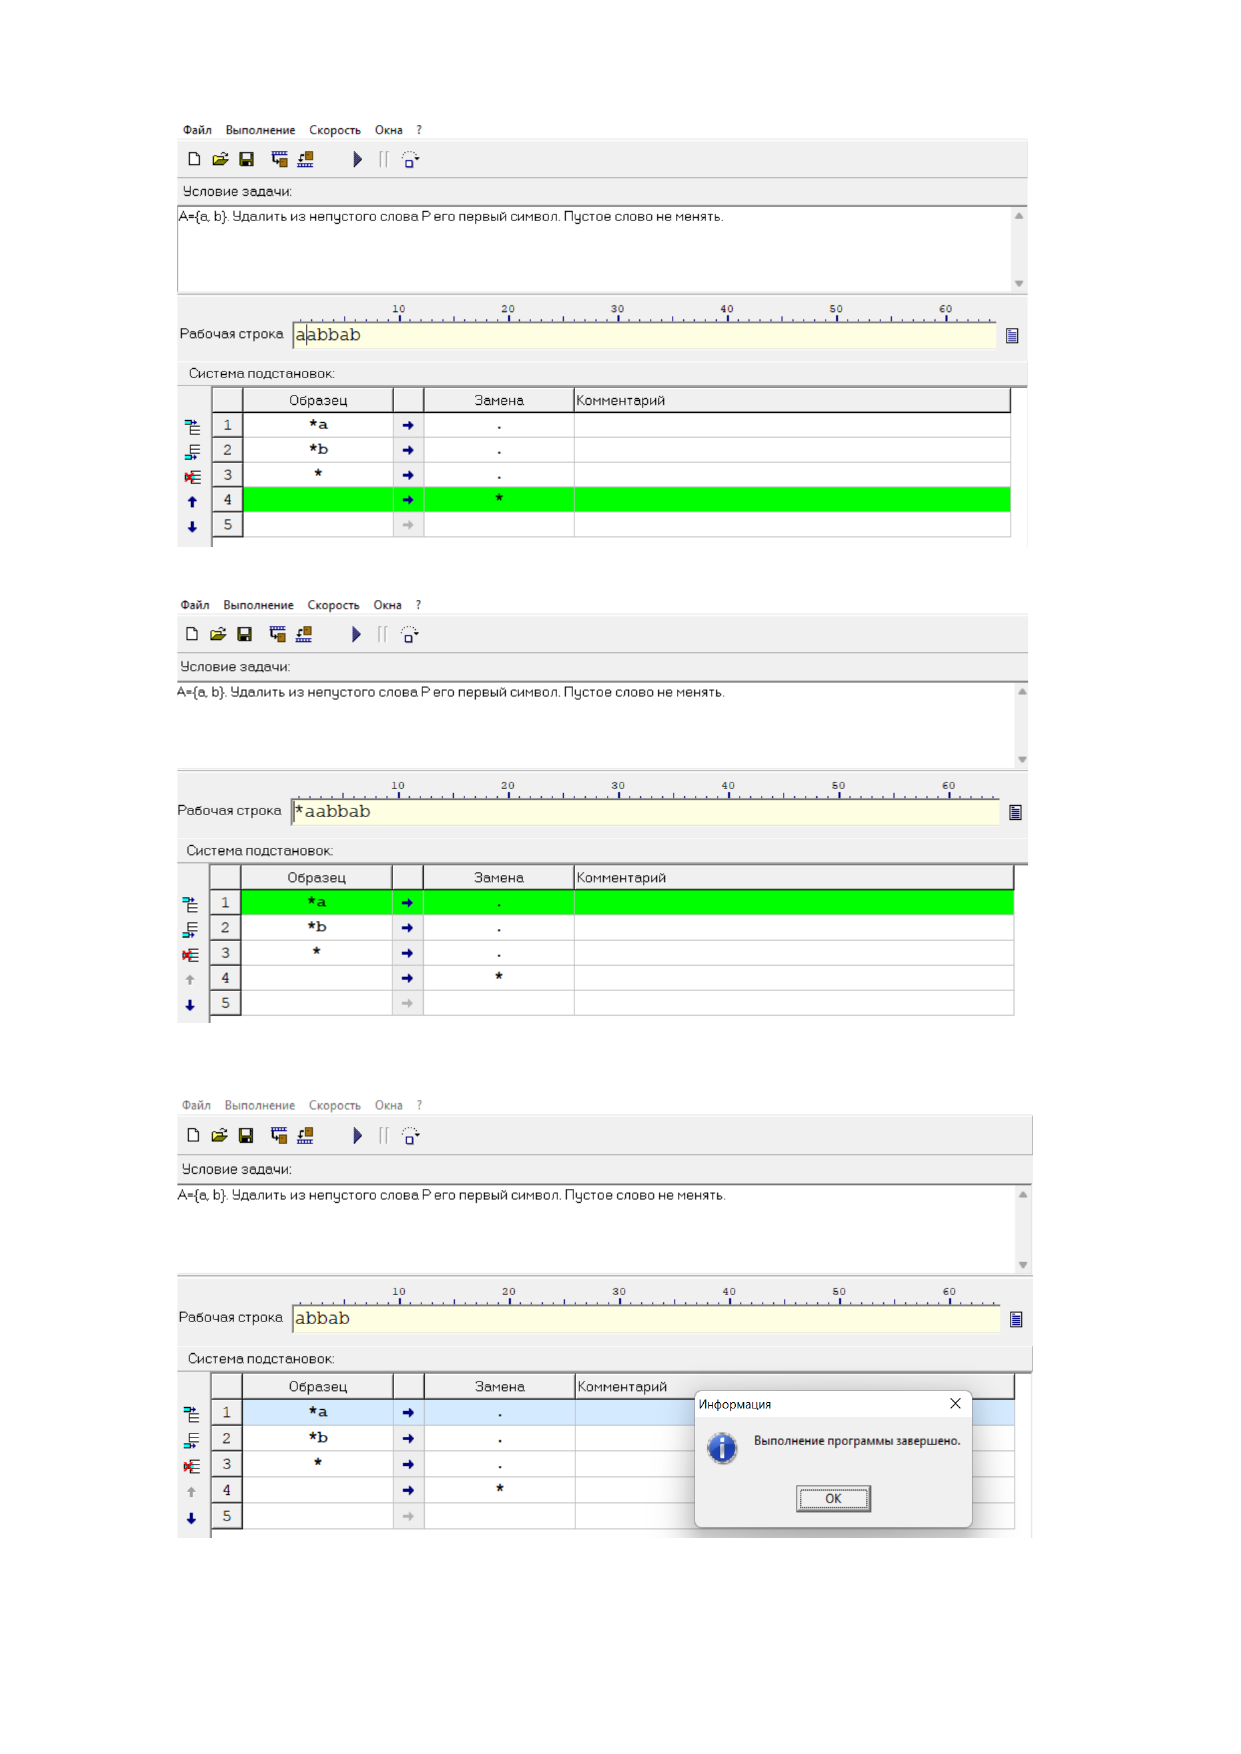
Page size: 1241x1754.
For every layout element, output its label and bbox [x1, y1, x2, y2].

picture [177, 118, 1028, 547]
picture [177, 1094, 1033, 1538]
picture [177, 594, 1029, 1023]
